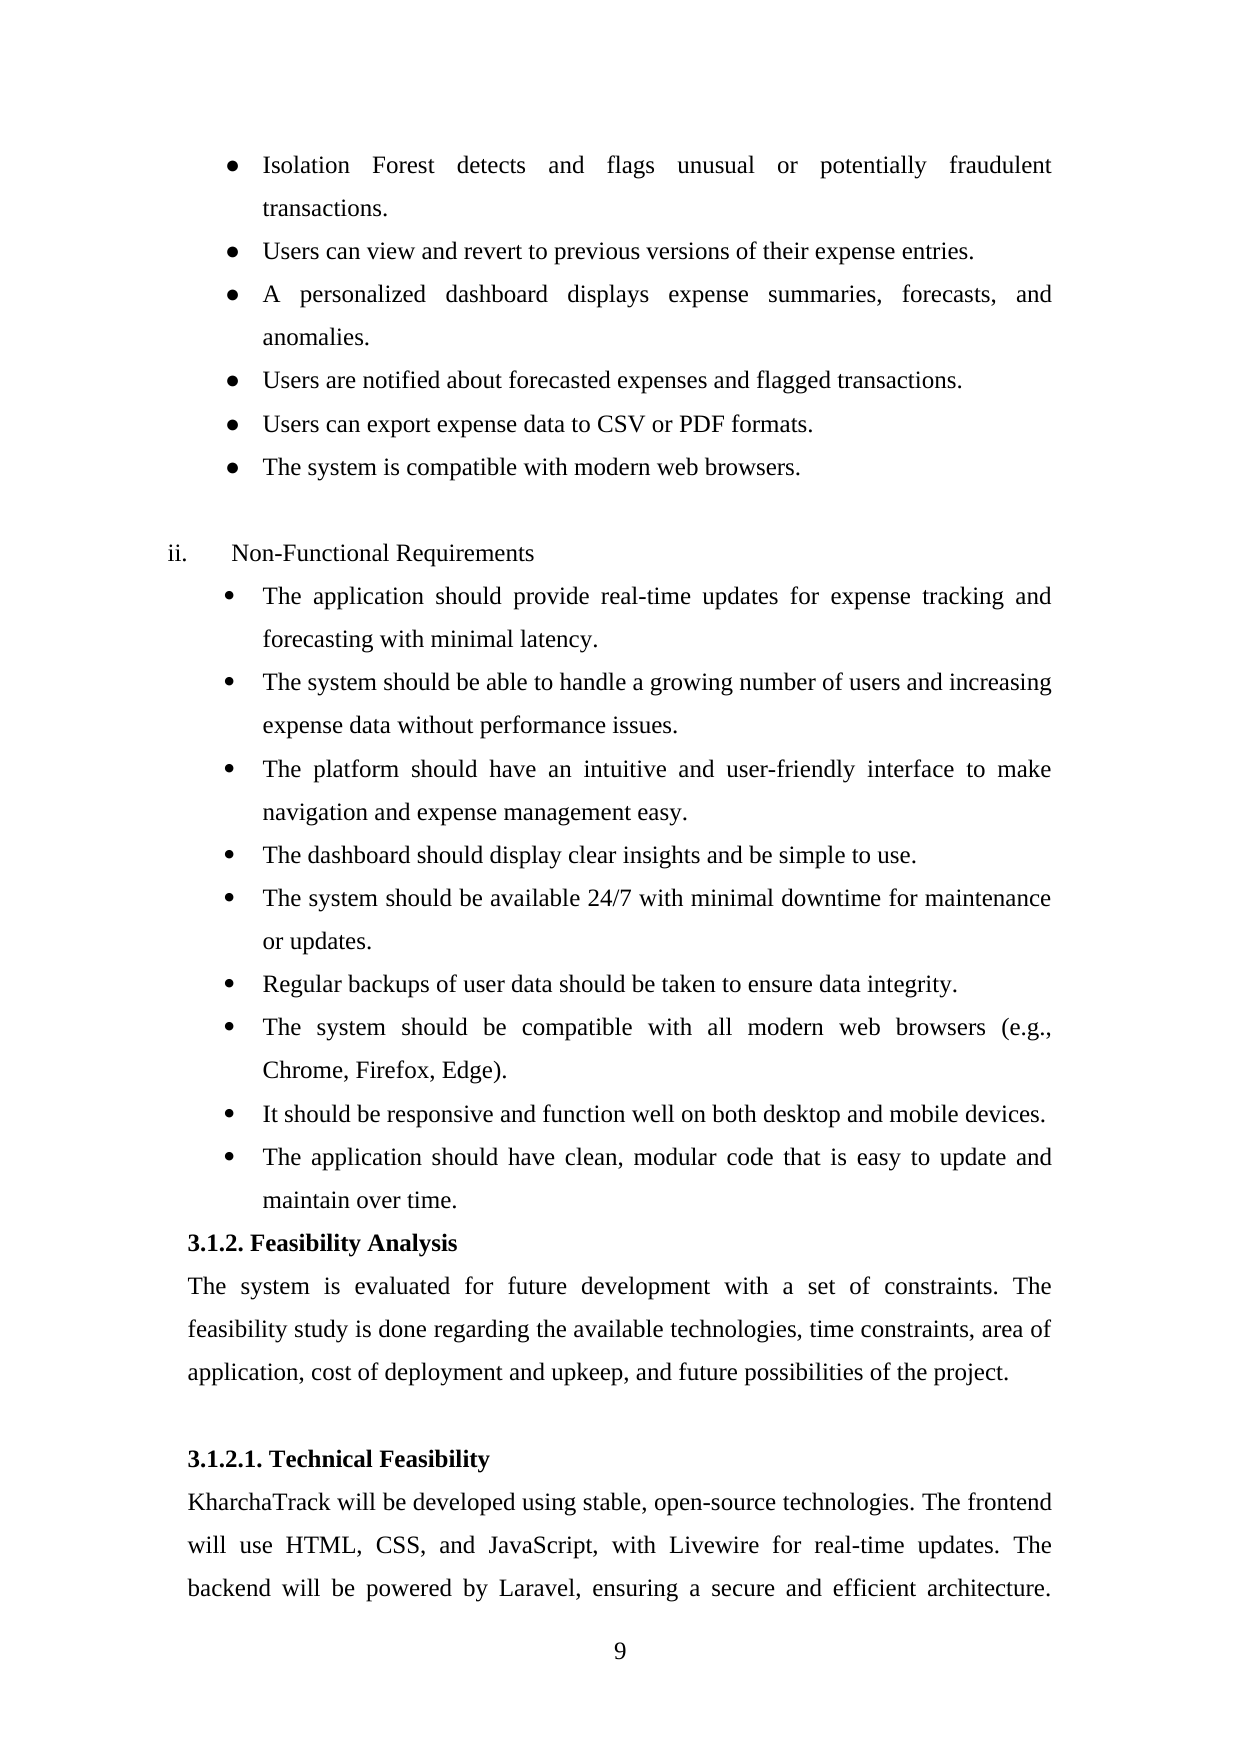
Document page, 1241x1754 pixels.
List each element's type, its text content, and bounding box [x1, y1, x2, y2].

list It should be responsive and function well on both desktop and mobile devices. [225, 1099, 1053, 1127]
list Isolation Forest detects and flags unusual or potentially fraudulent transactions. [225, 150, 1053, 222]
list The system should be available 24/7 with minimal downtime for maintenance or updates. [225, 883, 1053, 955]
list A personalized dashboard displays expense summaries, forecasts, and anomalies. [225, 279, 1053, 351]
list The system should be able to handle a growing number of users and increasing expense data without performance issues. [225, 667, 1053, 739]
subtitle 3.1.2. Feasibility Analysis [187, 1228, 1053, 1257]
list The system should be compatible with all modern web browsers (e.g., Chrome, Firefox, Edge). [225, 1012, 1053, 1084]
list Regular backups of user data should be taken to ensure data integrity. [225, 969, 1053, 998]
list The system is compatible with modern web browsers. [225, 452, 1053, 481]
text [187, 1487, 1053, 1602]
text The system is evaluated for future development with a set of constraints. The feasibility study is done regarding the available technologies, time constraints, area of application, cost of deployment and upkeep, and future possibilities of the project. [187, 1271, 1053, 1386]
list The application should have clean, modular code that is easy to update and maintain over time. [225, 1142, 1053, 1214]
list Users can export expense data to CSV or PDF formats. [225, 409, 1053, 437]
list The platform should have an intuitive and user-friendly interface to make navigation and expense management easy. [225, 754, 1053, 826]
list Users are notified about forecasted expenses and flagged transactions. [225, 366, 1053, 394]
list The application should provide real-time updates for expense tracking and forecasting with minimal latency. [225, 581, 1053, 653]
list The dashboard should display clear insights and be simple to use. [225, 840, 1053, 869]
subtitle 3.1.2.1. Technical Feasibility [187, 1444, 1053, 1472]
list Users can view and revert to previous versions of their expense entries. [225, 236, 1053, 265]
list Non-Functional Requirements [187, 538, 1053, 567]
